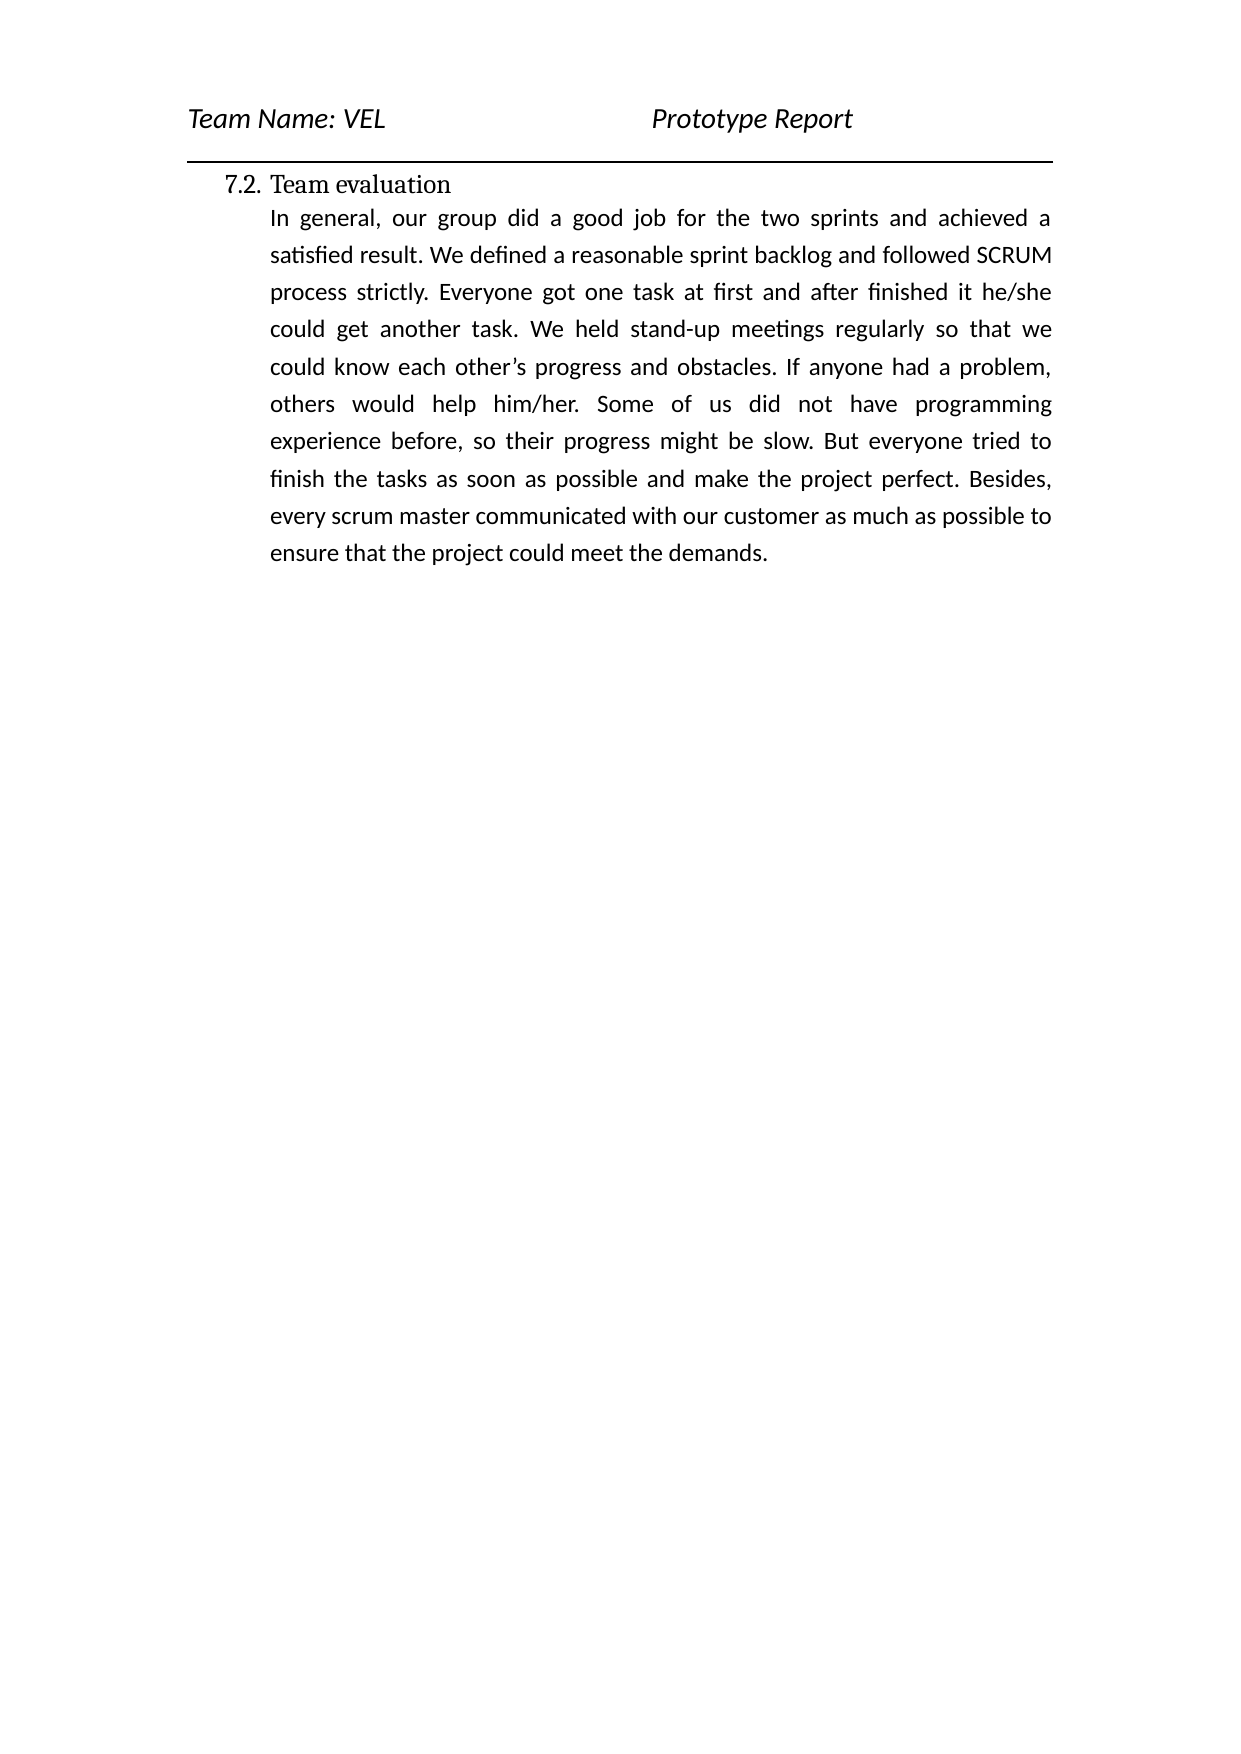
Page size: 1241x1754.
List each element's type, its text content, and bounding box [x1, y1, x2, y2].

list In general, our group did a good job for the two sprints and achieved a satisfied result. We defined a reasonable sprint backlog and followed SCRUM process strictly. Everyone got one task at first and after finished it he/she could get another task. We held stand-up meetings regularly so that we could know each other’s progress and obstacles. If anyone had a problem, others would help him/her. Some of us did not have programming experience before, so their progress might be slow. But everyone tried to finish the tasks as soon as possible and make the project perfect. Besides, every scrum master communicated with our customer as much as possible to ensure that the project could meet the demands. [270, 201, 1053, 569]
subtitle Team evaluation [225, 168, 1053, 201]
